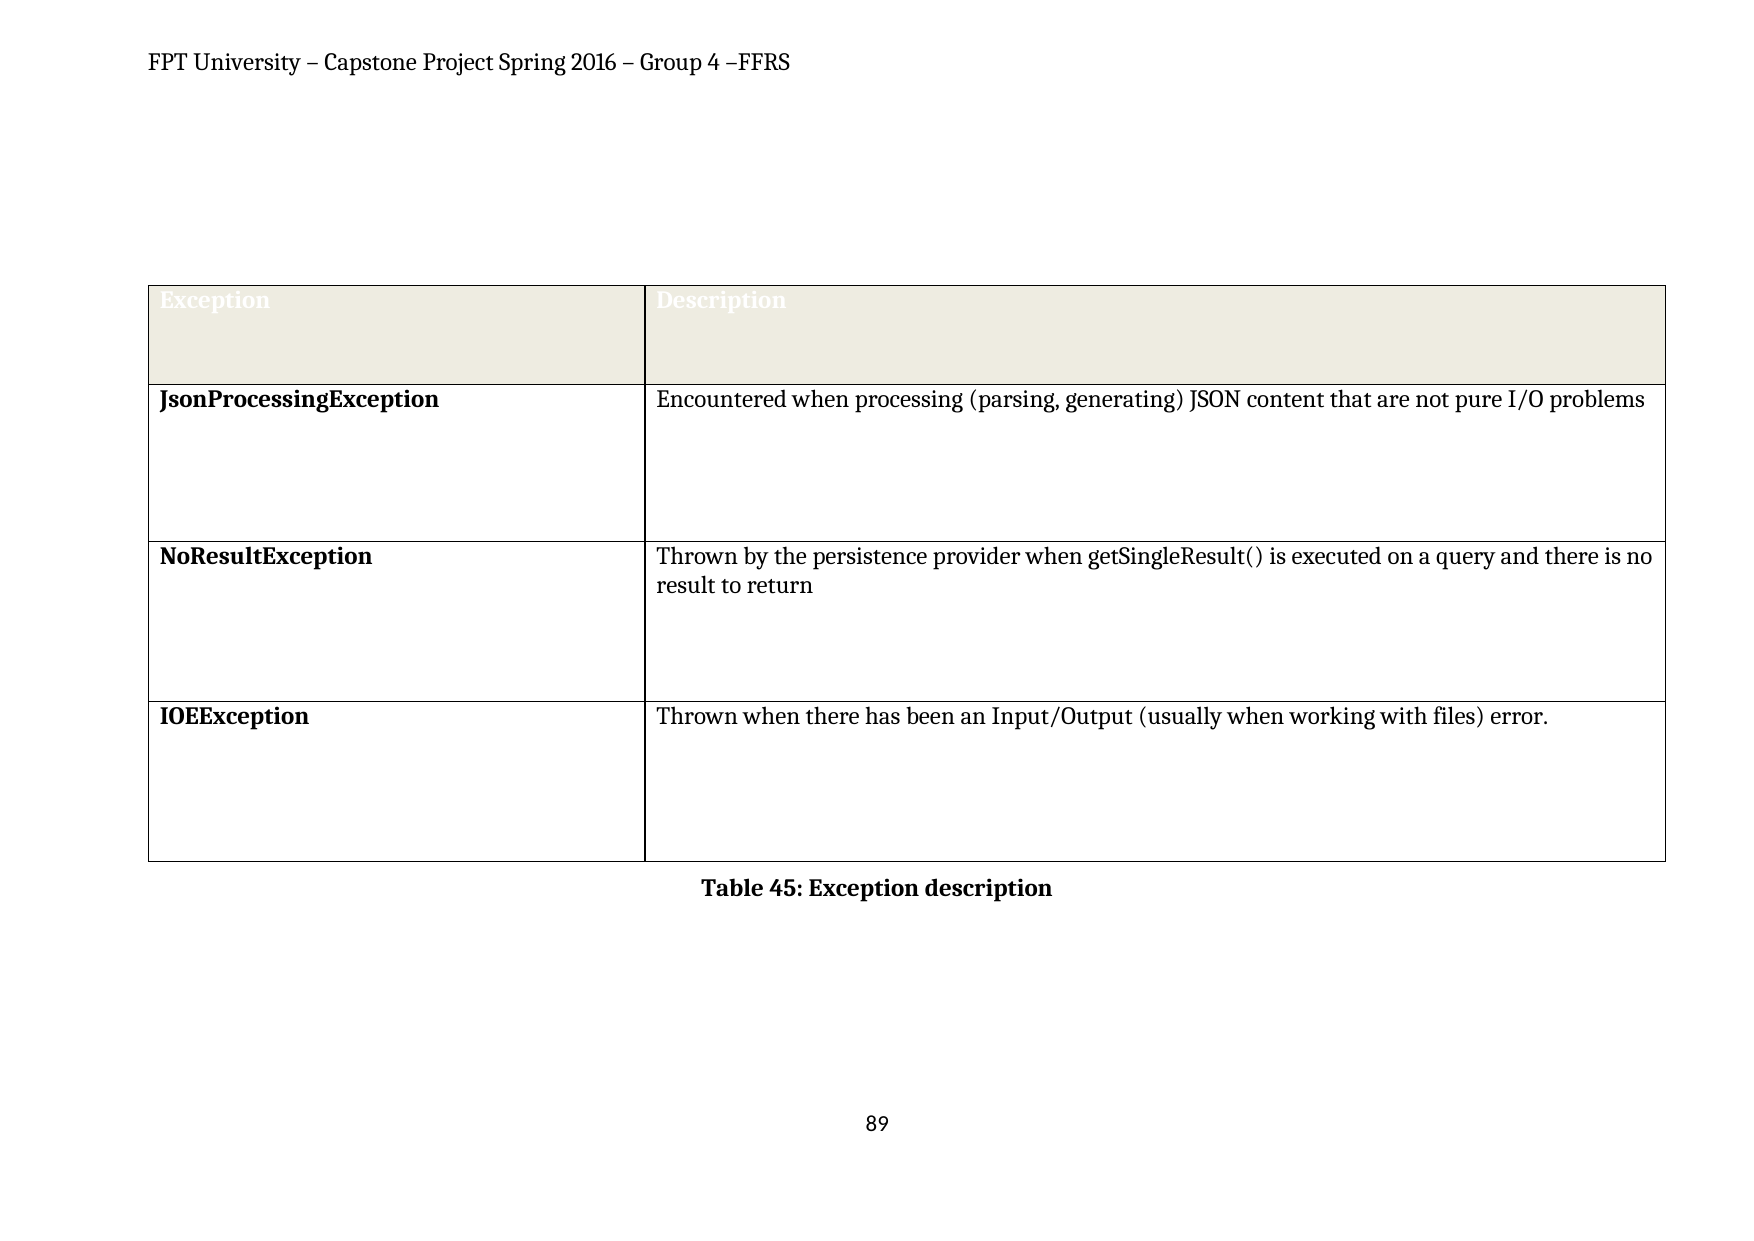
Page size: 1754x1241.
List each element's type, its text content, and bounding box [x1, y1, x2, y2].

list Table 45: Exception description [148, 874, 1606, 903]
table_cell Thrown when there has been an Input/Output (usually when working with files) error. [646, 702, 1665, 861]
table_cell JsonProcessingException [149, 385, 644, 541]
table_cell Thrown by the persistence provider when getSingleResult() is executed on a query and there is no result to return [646, 542, 1665, 701]
table_cell IOEException [149, 702, 644, 861]
table_header Exception [149, 286, 644, 384]
table_cell NoResultException [149, 542, 644, 701]
table_cell Encountered when processing (parsing, generating) JSON content that are not pure I/O problems [646, 385, 1665, 541]
table_header Description [646, 286, 1665, 384]
